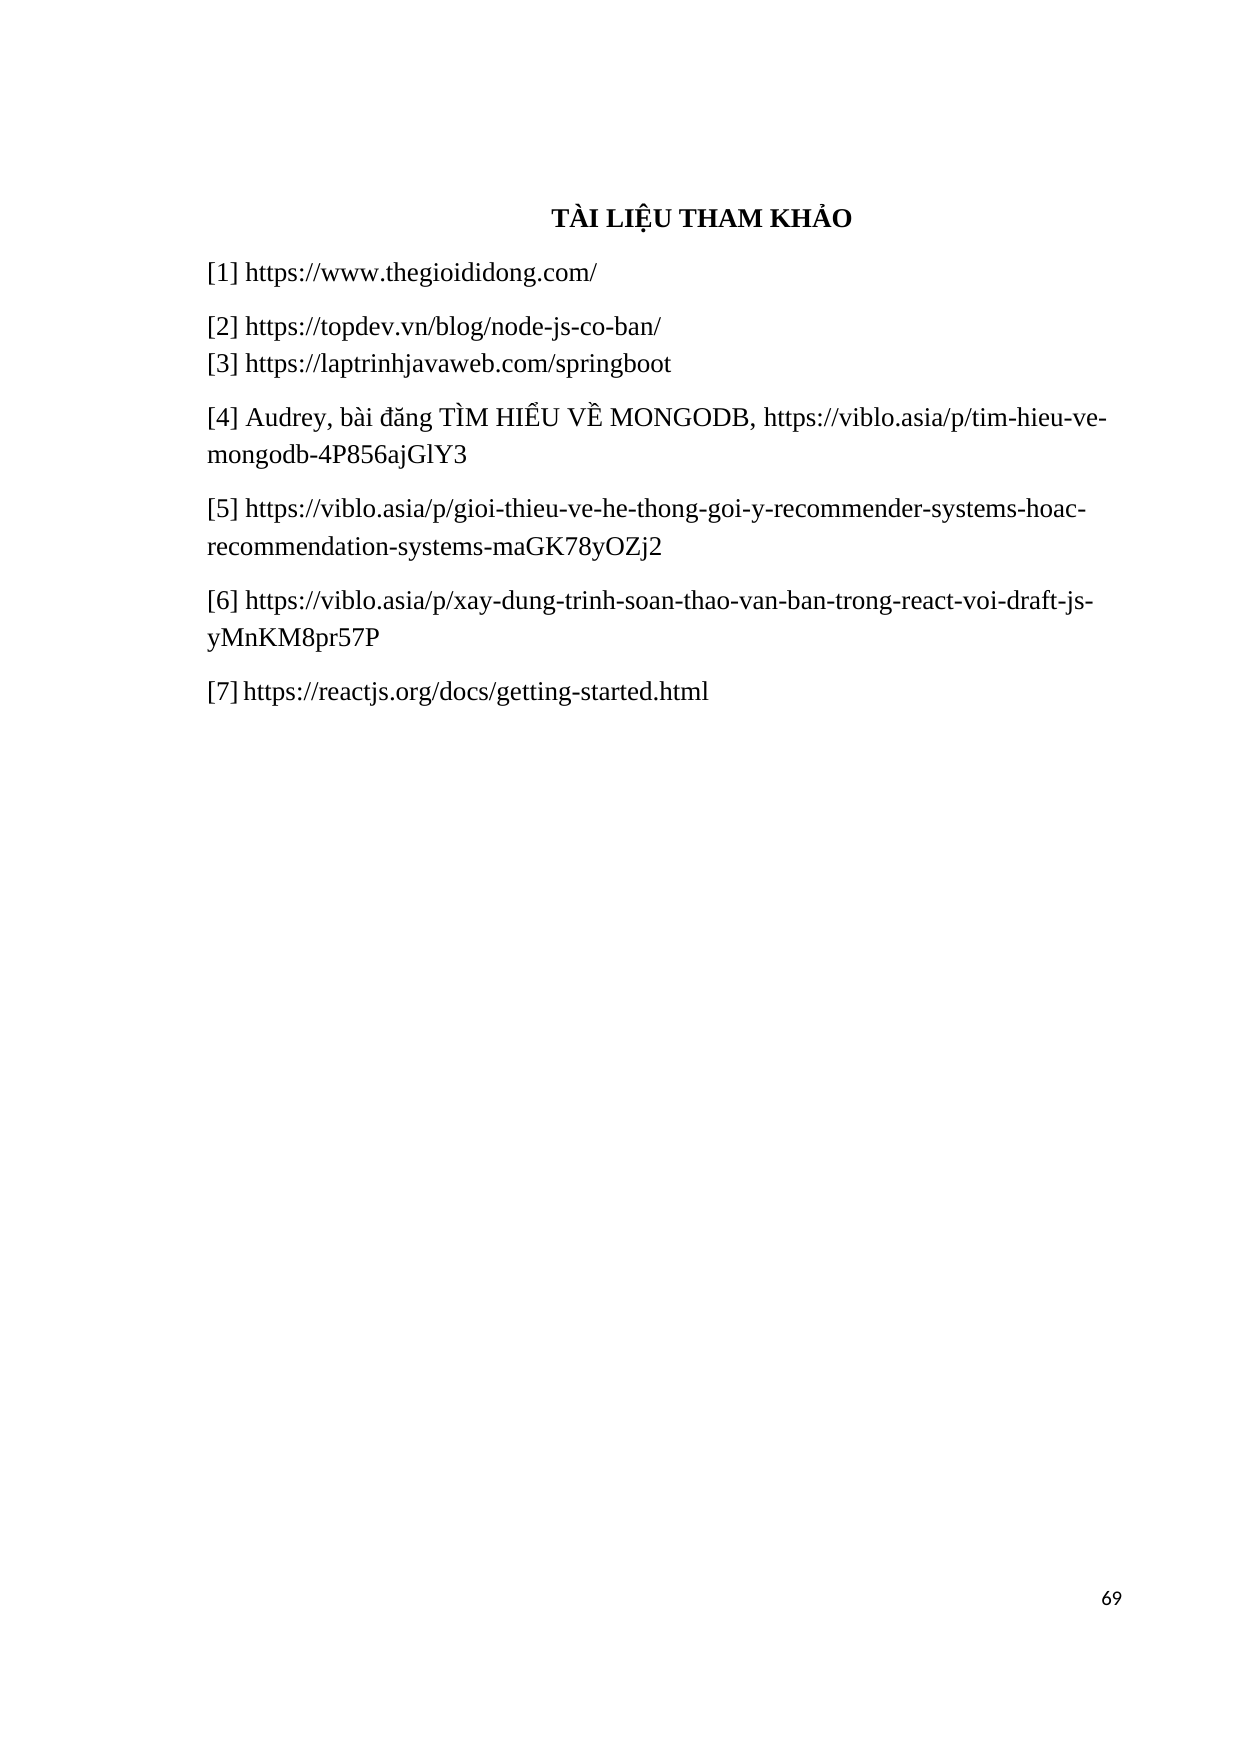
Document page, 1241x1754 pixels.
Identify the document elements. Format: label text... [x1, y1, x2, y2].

text [4] Audrey, bài đăng TÌM HIỂU VỀ MONGODB, https://viblo.asia/p/tim-hieu-ve-mongodb-4P856ajGlY3 [207, 401, 1122, 470]
subtitle TÀI LIỆU THAM KHẢO [207, 202, 1122, 233]
text [1] https://www.thegioididong.com/ [207, 256, 1122, 287]
text [7] https://reactjs.org/docs/getting-started.html [207, 675, 1122, 706]
text [5] https://viblo.asia/p/gioi-thieu-ve-he-thong-goi-y-recommender-systems-hoac-recommendation-systems-maGK78yOZj2 [207, 493, 1122, 561]
text [2] https://topdev.vn/blog/node-js-co-ban/ [3] https://laptrinhjavaweb.com/springboot [207, 310, 1122, 378]
text [6] https://viblo.asia/p/xay-dung-trinh-soan-thao-van-ban-trong-react-voi-draft-js-yMnKM8pr57P [207, 584, 1122, 652]
